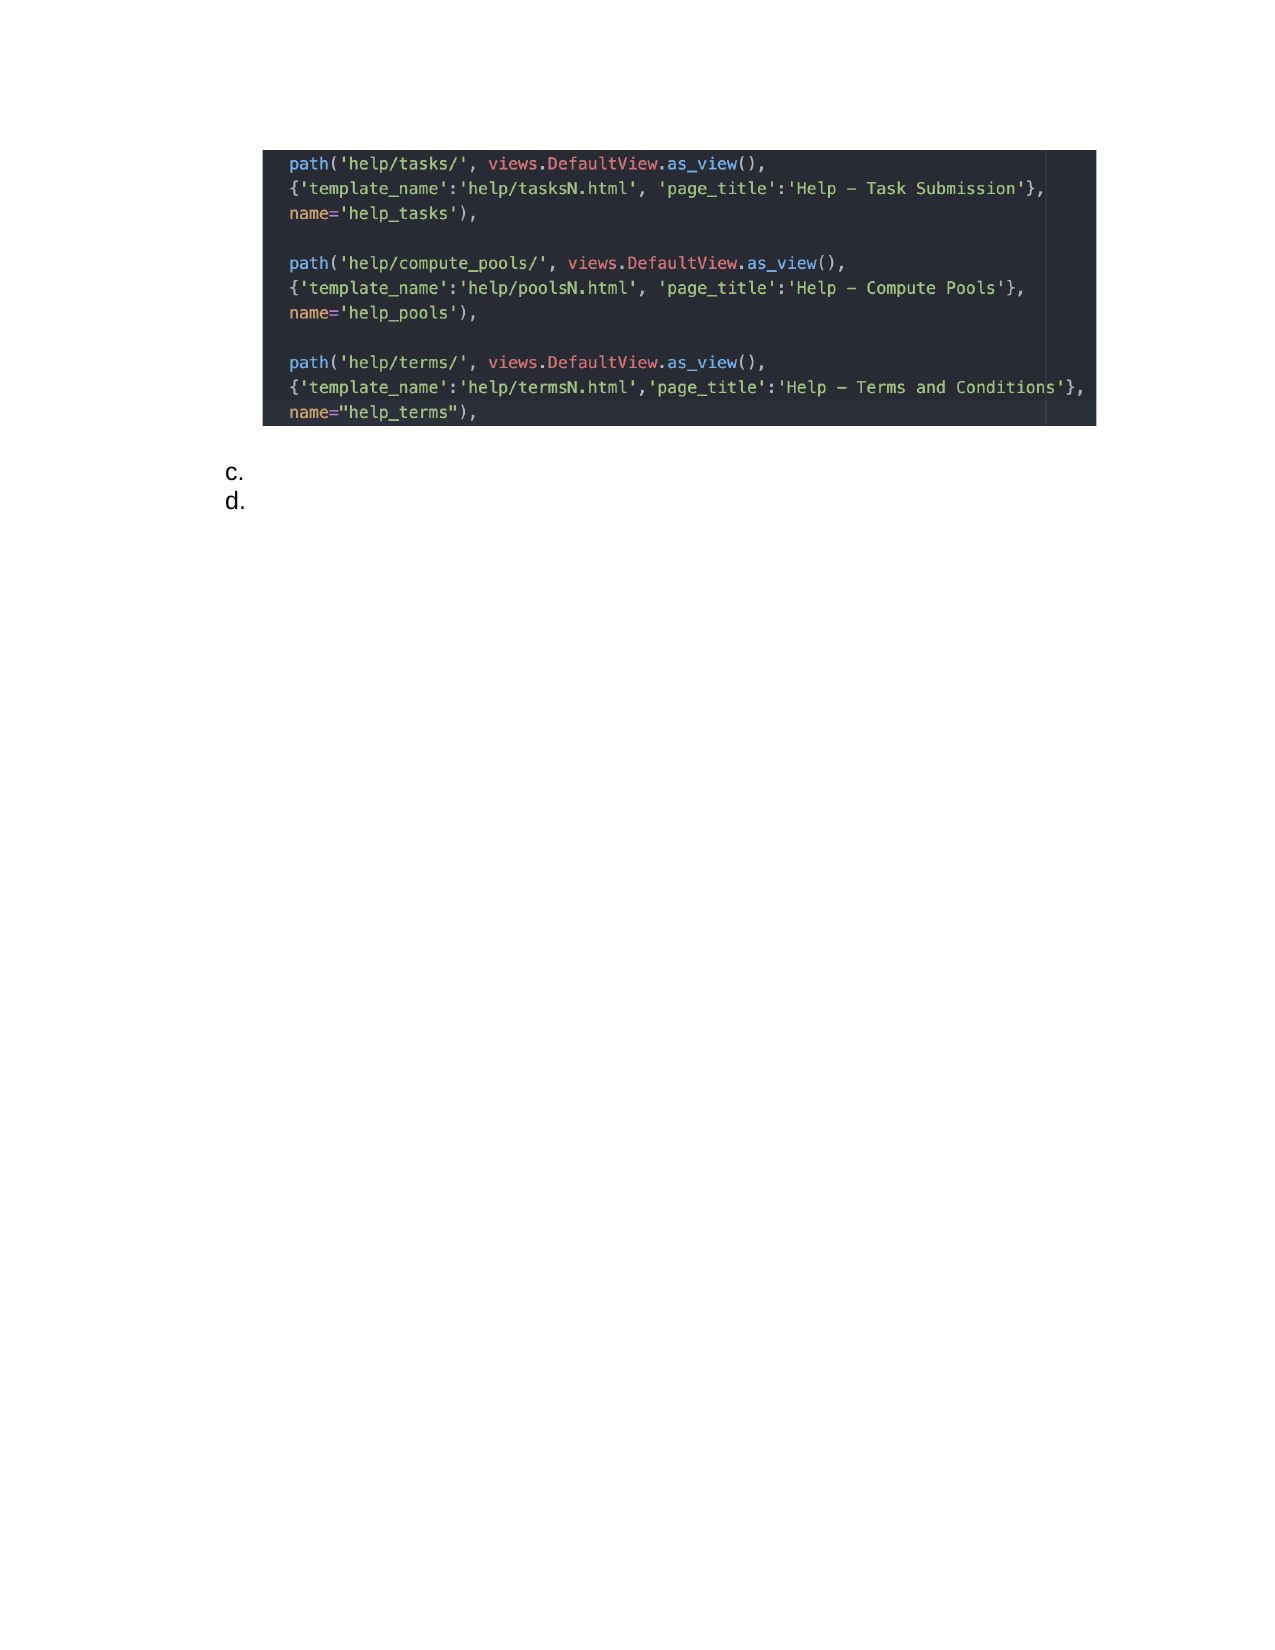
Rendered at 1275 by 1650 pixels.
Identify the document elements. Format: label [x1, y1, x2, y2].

list [225, 150, 1125, 457]
picture [262, 150, 1097, 426]
